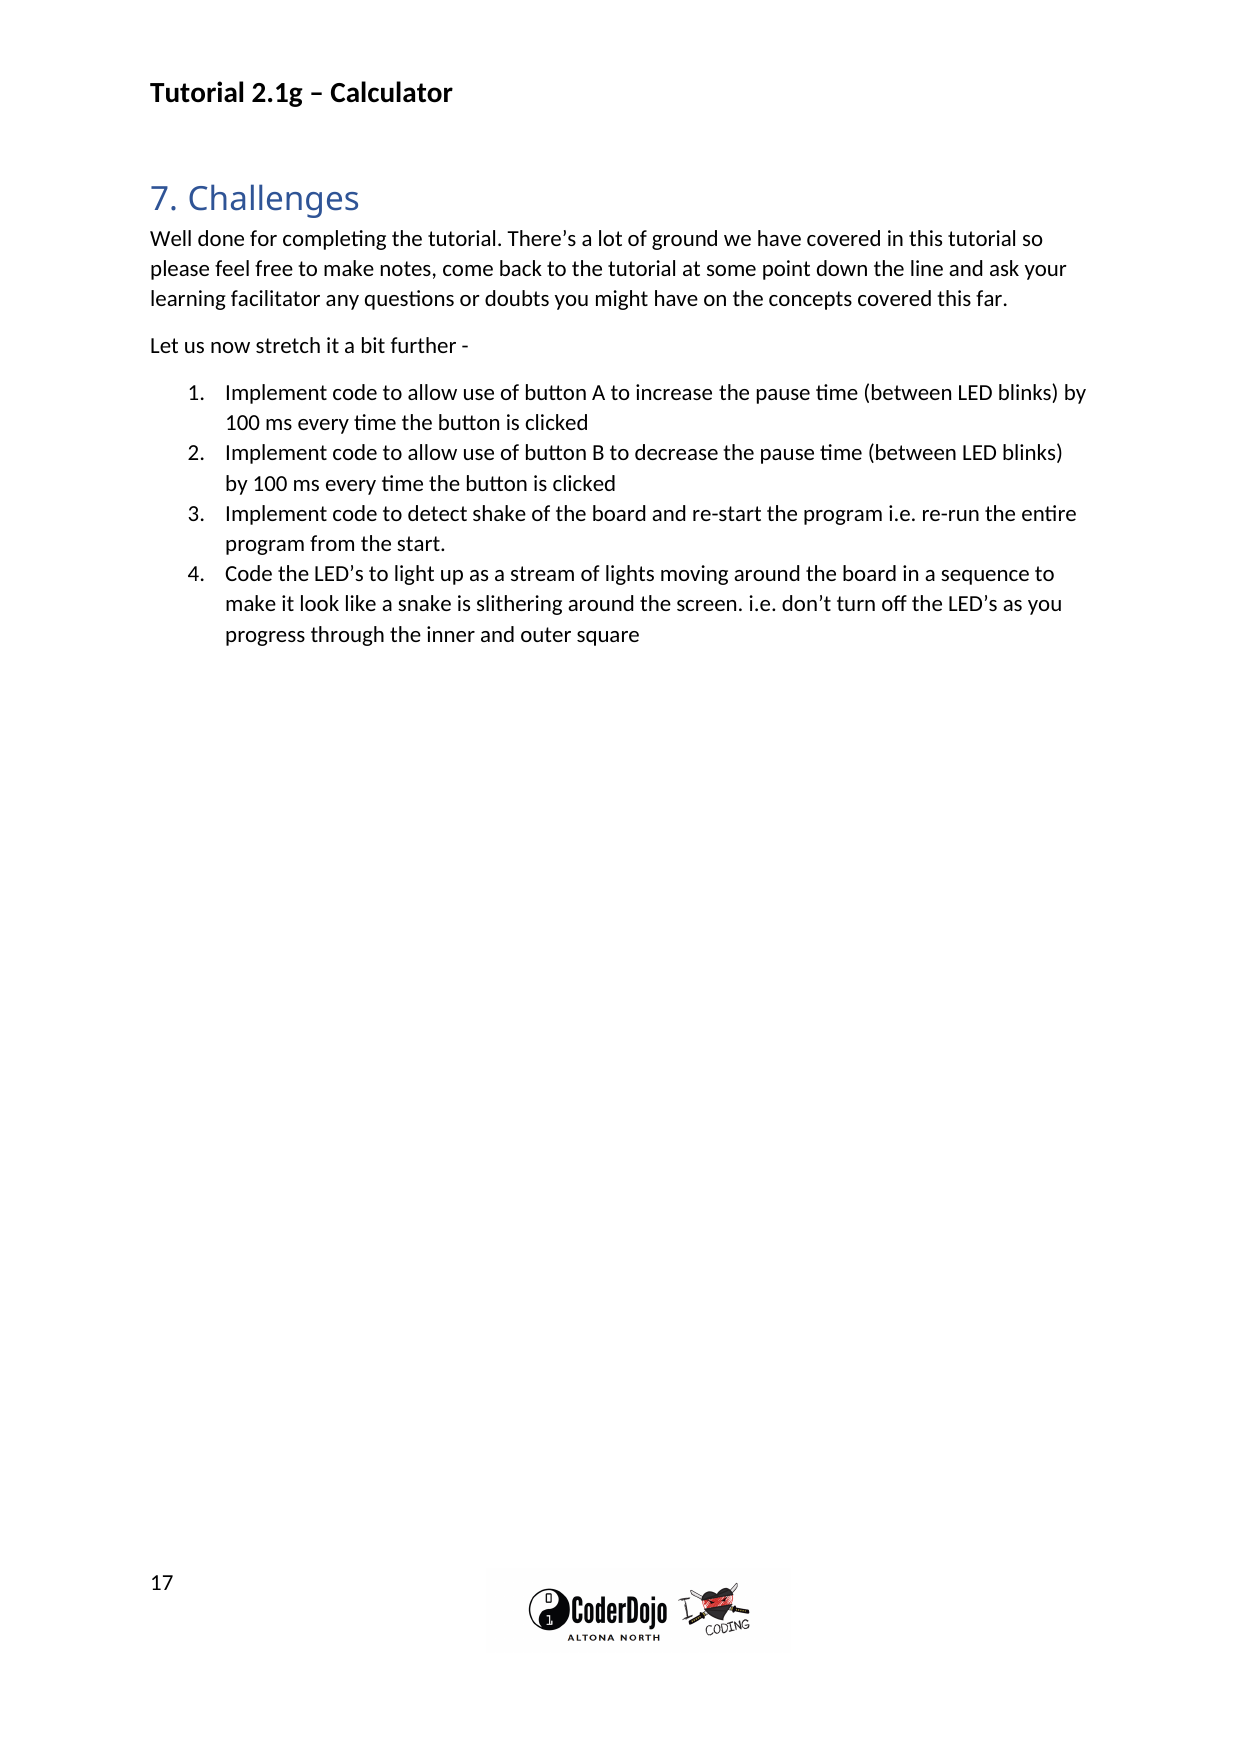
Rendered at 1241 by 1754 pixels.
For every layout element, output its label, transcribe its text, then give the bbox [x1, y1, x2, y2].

picture [486, 1568, 792, 1653]
list Implement code to detect shake of the board and re-start the program i.e. re-run the entire program from the start. [187, 499, 1090, 557]
list Implement code to allow use of button B to decrease the pause time (between LED blinks) by 100 ms every time the button is clicked [187, 438, 1090, 497]
text Let us now stretch it a bit further - [150, 331, 1090, 359]
list Code the LED’s to light up as a stream of lights moving around the board in a sequence to make it look like a snake is slithering around the screen. i.e. don’t turn off the LED’s as you progress through the inner and outer square [187, 559, 1090, 648]
subtitle Challenges [150, 175, 1090, 220]
text Well done for completing the tutorial. There’s a lot of ground we have covered in this tutorial so please feel free to make notes, come back to the tutorial at some point down the line and ask your learning facilitator any questions or doubts you might have on the concepts covered this far. [150, 224, 1090, 312]
list Implement code to allow use of button A to increase the pause time (between LED blinks) by 100 ms every time the button is clicked [187, 378, 1090, 436]
